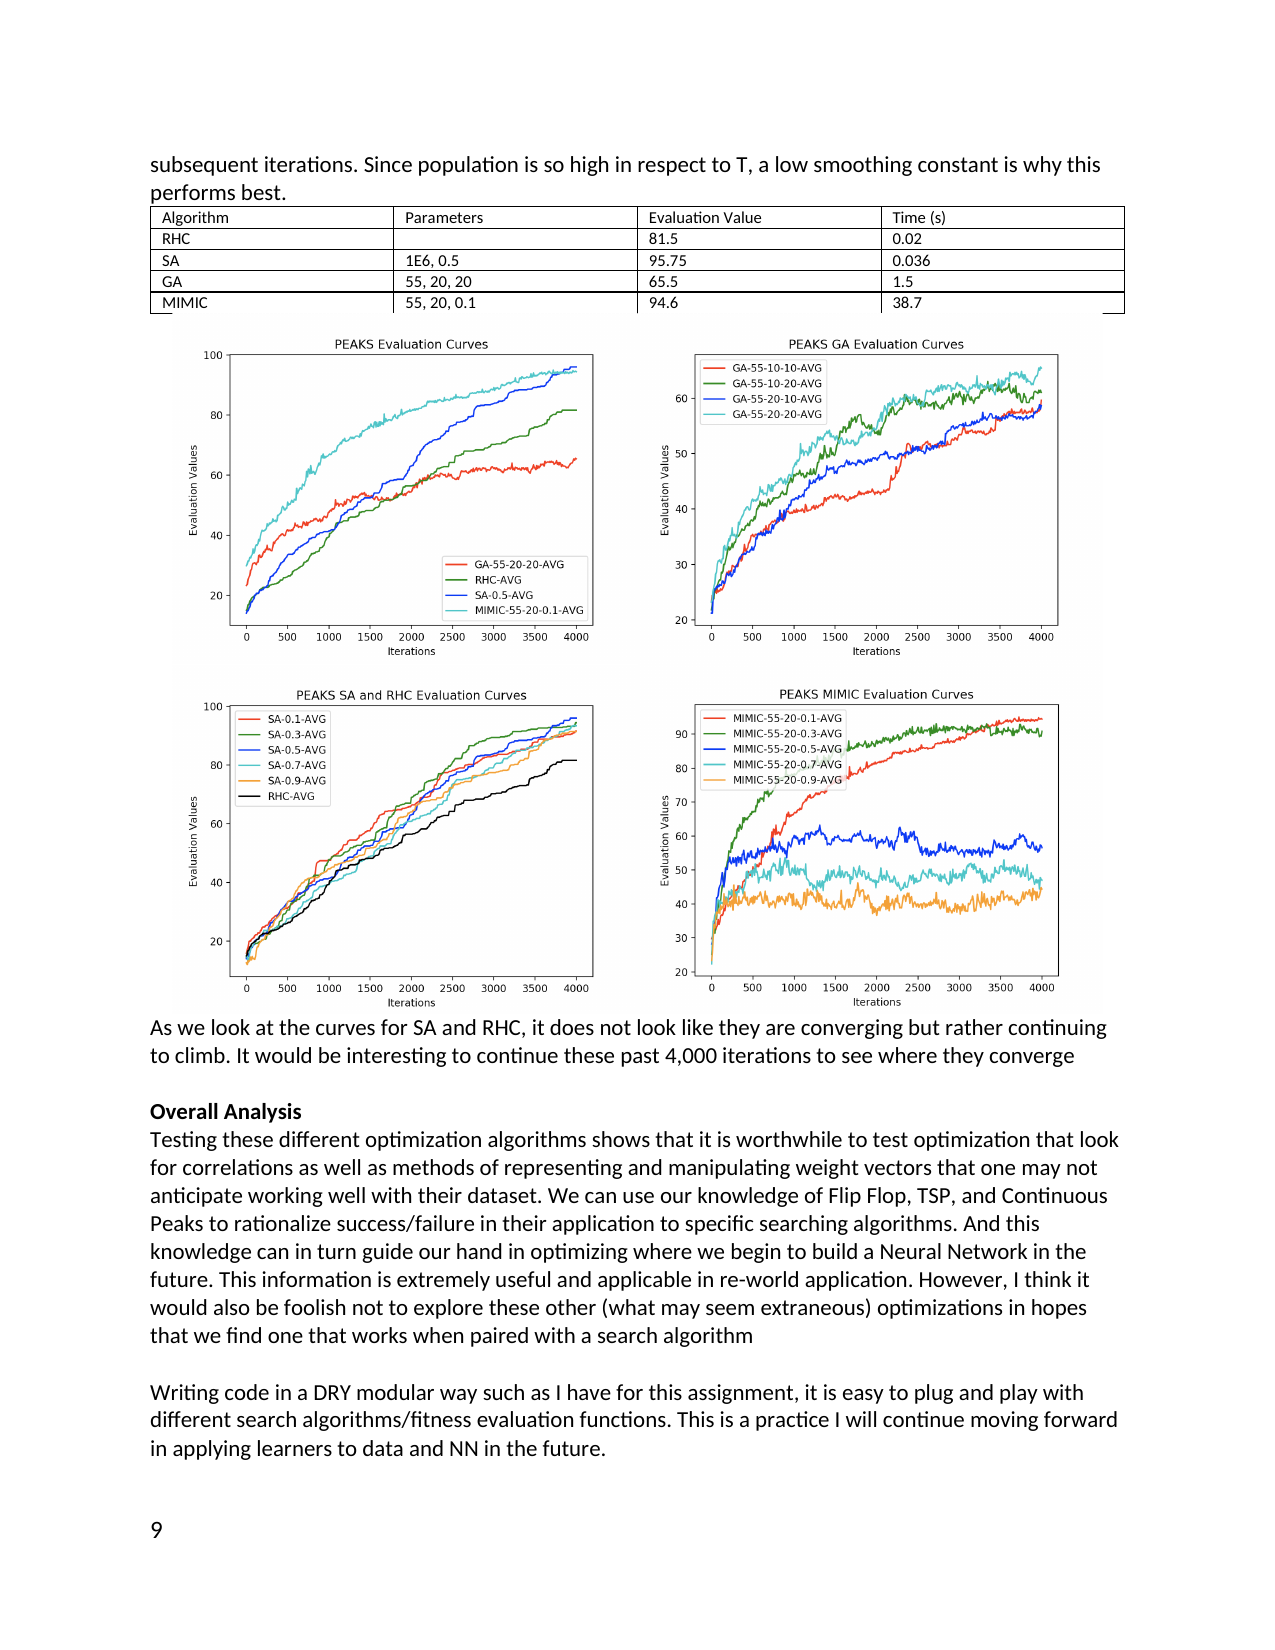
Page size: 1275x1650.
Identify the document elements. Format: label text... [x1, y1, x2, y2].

table_cell 38.7 [882, 293, 1124, 313]
table_cell 0.036 [882, 250, 1124, 270]
table_cell 0.02 [882, 229, 1124, 249]
text As we look at the curves for SA and RHC, it does not look like they are converging but rather continuing to climb. It would be interesting to continue these past 4,000 iterations to see where they converge [150, 1013, 1125, 1069]
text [150, 150, 1125, 206]
table_cell 1E6, 0.5 [394, 250, 637, 270]
table_header Parameters [394, 207, 637, 227]
table_cell [394, 229, 637, 249]
table_cell 65.5 [638, 271, 881, 291]
text Writing code in a DRY modular way such as I have for this assignment, it is easy to plug and play with different search algorithms/fitness evaluation functions. This is a practice I will continue moving forward in applying learners to data and NN in the future. [150, 1378, 1125, 1462]
table_cell RHC [151, 229, 393, 249]
table_cell 55, 20, 20 [394, 271, 637, 291]
picture [172, 313, 1103, 1014]
table_cell GA [151, 271, 393, 291]
table_cell MIMIC [151, 293, 393, 313]
table_cell SA [151, 250, 393, 270]
text Overall Analysis [150, 1097, 1125, 1125]
table_header Evaluation Value [638, 207, 881, 227]
table_cell 81.5 [638, 229, 881, 249]
table_cell 55, 20, 0.1 [394, 293, 637, 313]
table_cell 95.75 [638, 250, 881, 270]
table_header Time (s) [882, 207, 1124, 227]
table_header Algorithm [151, 207, 393, 227]
text Testing these different optimization algorithms shows that it is worthwhile to test optimization that look for correlations as well as methods of representing and manipulating weight vectors that one may not anticipate working well with their dataset. We can use our knowledge of Flip Flop, TSP, and Continuous Peaks to rationalize success/failure in their application to specific searching algorithms. And this knowledge can in turn guide our hand in optimizing where we begin to build a Neural Network in the future. This information is extremely useful and applicable in re-world application. However, I think it would also be foolish not to explore these other (what may seem extraneous) optimizations in hopes that we find one that works when paired with a search algorithm [150, 1125, 1125, 1349]
table_cell 1.5 [882, 271, 1124, 291]
table_cell 94.6 [638, 293, 881, 313]
